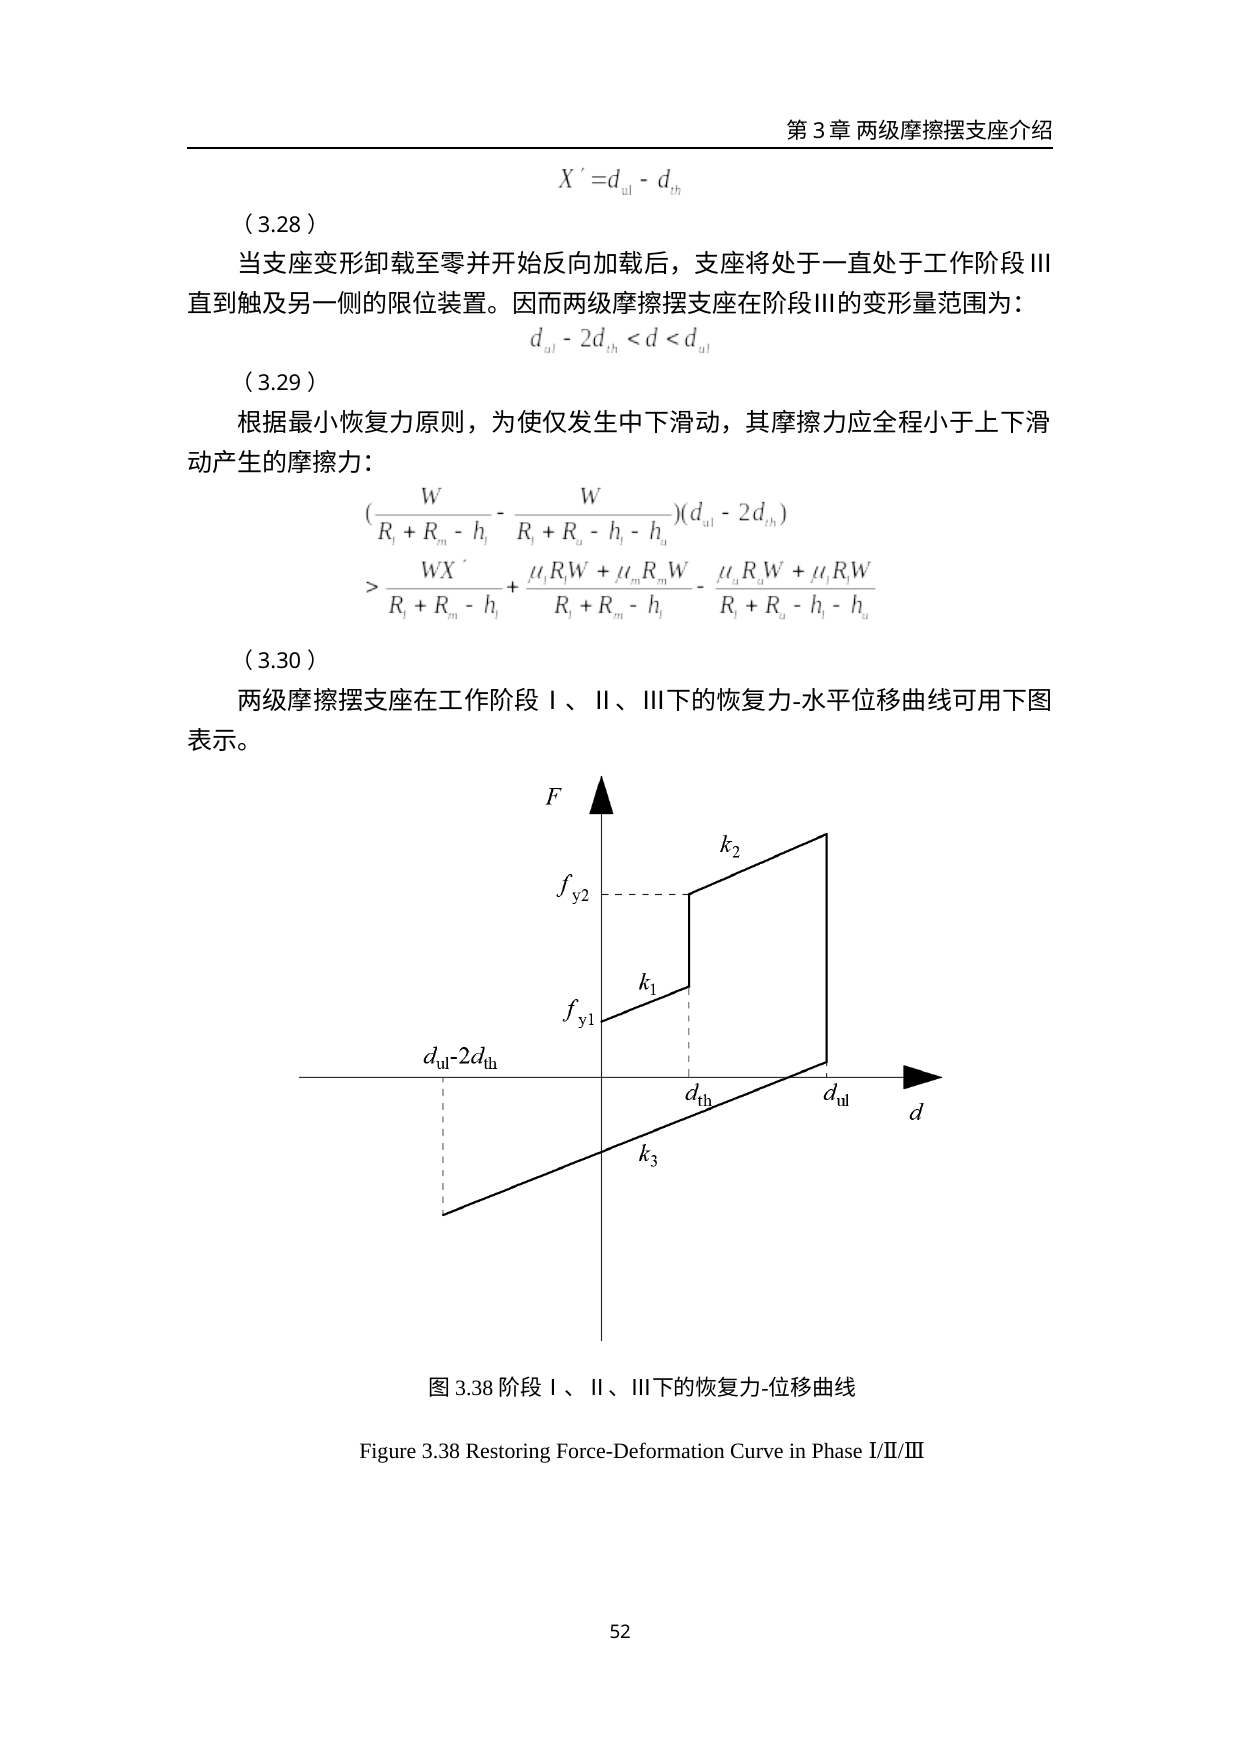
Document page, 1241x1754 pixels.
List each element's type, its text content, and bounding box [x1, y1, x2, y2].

text 当支座变形卸载至零并开始反向加载后，支座将处于一直处于工作阶段Ⅲ直到触及另一侧的限位装置。因而两级摩擦摆支座在阶段Ⅲ的变形量范围为： [187, 242, 1053, 322]
text 两级摩擦摆支座在工作阶段Ⅰ、Ⅱ、Ⅲ下的恢复力-水平位移曲线可用下图表示。 [187, 679, 1053, 758]
picture [255, 758, 985, 1344]
text 根据最小恢复力原则，为使仅发生中下滑动，其摩擦力应全程小于上下滑动产生的摩擦力： [187, 401, 1053, 480]
